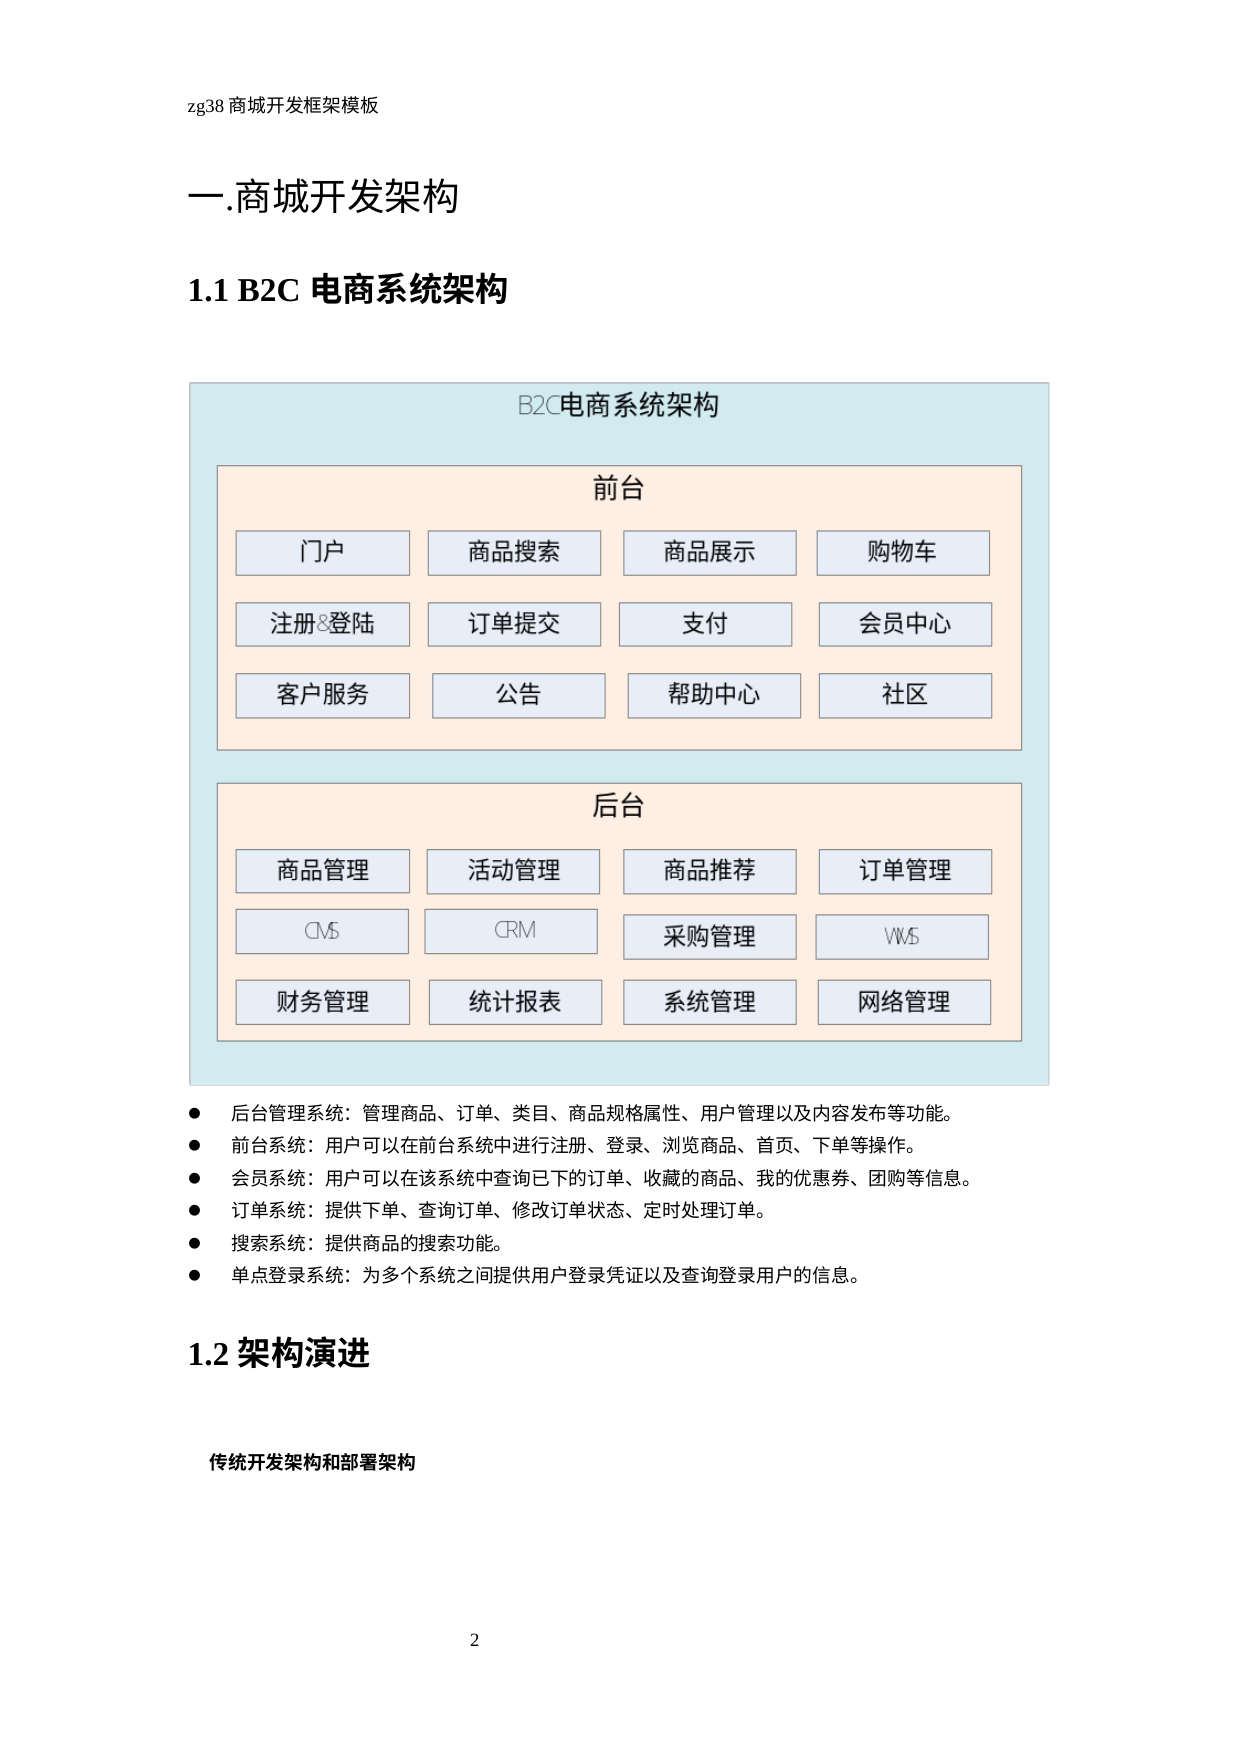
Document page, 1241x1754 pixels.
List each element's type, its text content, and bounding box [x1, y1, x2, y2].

subtitle 1.1 B2C 电商系统架构 [187, 254, 1053, 319]
subtitle 1.2 架构演进 [187, 1318, 1053, 1383]
subtitle 一.商城开发架构 [187, 162, 1053, 227]
list 后台管理系统：管理商品、订单、类目、商品规格属性、用户管理以及内容发布等功能。 [187, 1096, 1053, 1128]
list 搜索系统：提供商品的搜索功能。 [187, 1226, 1053, 1258]
list 单点登录系统：为多个系统之间提供用户登录凭证以及查询登录用户的信息。 [187, 1258, 1053, 1291]
list 前台系统：用户可以在前台系统中进行注册、登录、浏览商品、首页、下单等操作。 [187, 1128, 1053, 1161]
list 订单系统：提供下单、查询订单、修改订单状态、定时处理订单。 [187, 1193, 1053, 1226]
list 传统开发架构和部署架构 [187, 1445, 1053, 1477]
list 会员系统：用户可以在该系统中查询已下的订单、收藏的商品、我的优惠券、团购等信息。 [187, 1161, 1053, 1193]
